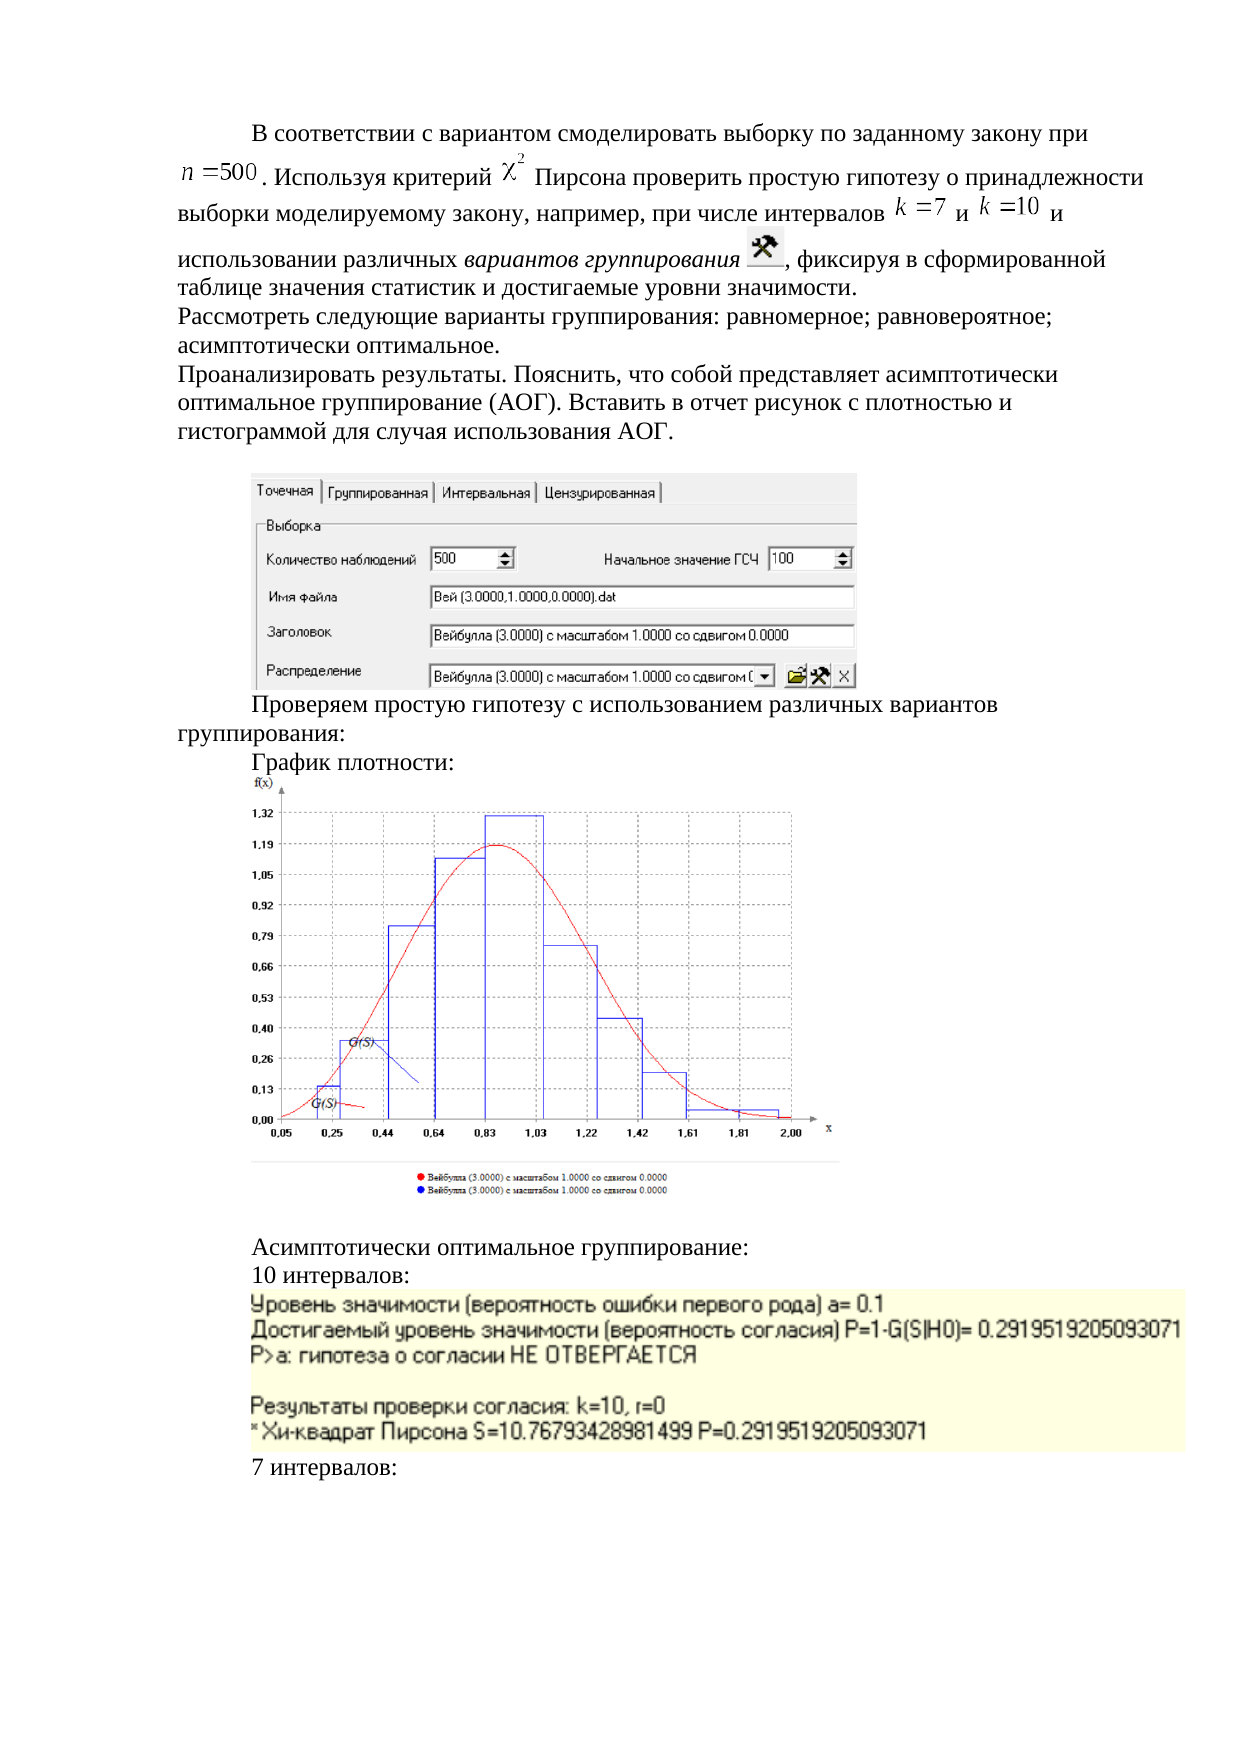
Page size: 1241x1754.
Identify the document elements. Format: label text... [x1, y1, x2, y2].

text Проанализировать результаты. Пояснить, что собой представляет асимптотически оптимальное группирование (АОГ). Вставить в отчет рисунок с плотностью и гистограммой для случая использования АОГ. [177, 359, 1152, 445]
text 7 интервалов: [251, 1452, 1152, 1481]
picture [251, 473, 858, 690]
picture [746, 226, 785, 267]
text Рассмотреть следующие варианты группирования: равномерное; равновероятное; асимптотически оптимальное. [177, 301, 1152, 359]
picture [251, 1289, 1186, 1452]
picture [251, 775, 840, 1203]
text Проверяем простую гипотезу с использованием различных вариантов группирования: [177, 689, 1152, 747]
text Асимптотически оптимальное группирование: [251, 1232, 1152, 1261]
text В соответствии с вариантом смоделировать выборку по заданному закону при . Используя критерий Пирсона проверить простую гипотезу о принадлежности выборки моделируемому закону, например, при числе интервалов и и использовании различных вариантов группирования , фиксируя в сформированной таблице значения статистик и достигаемые уровни значимости. [177, 118, 1152, 301]
text 10 интервалов: [251, 1261, 1152, 1289]
text График плотности: [251, 747, 1152, 776]
